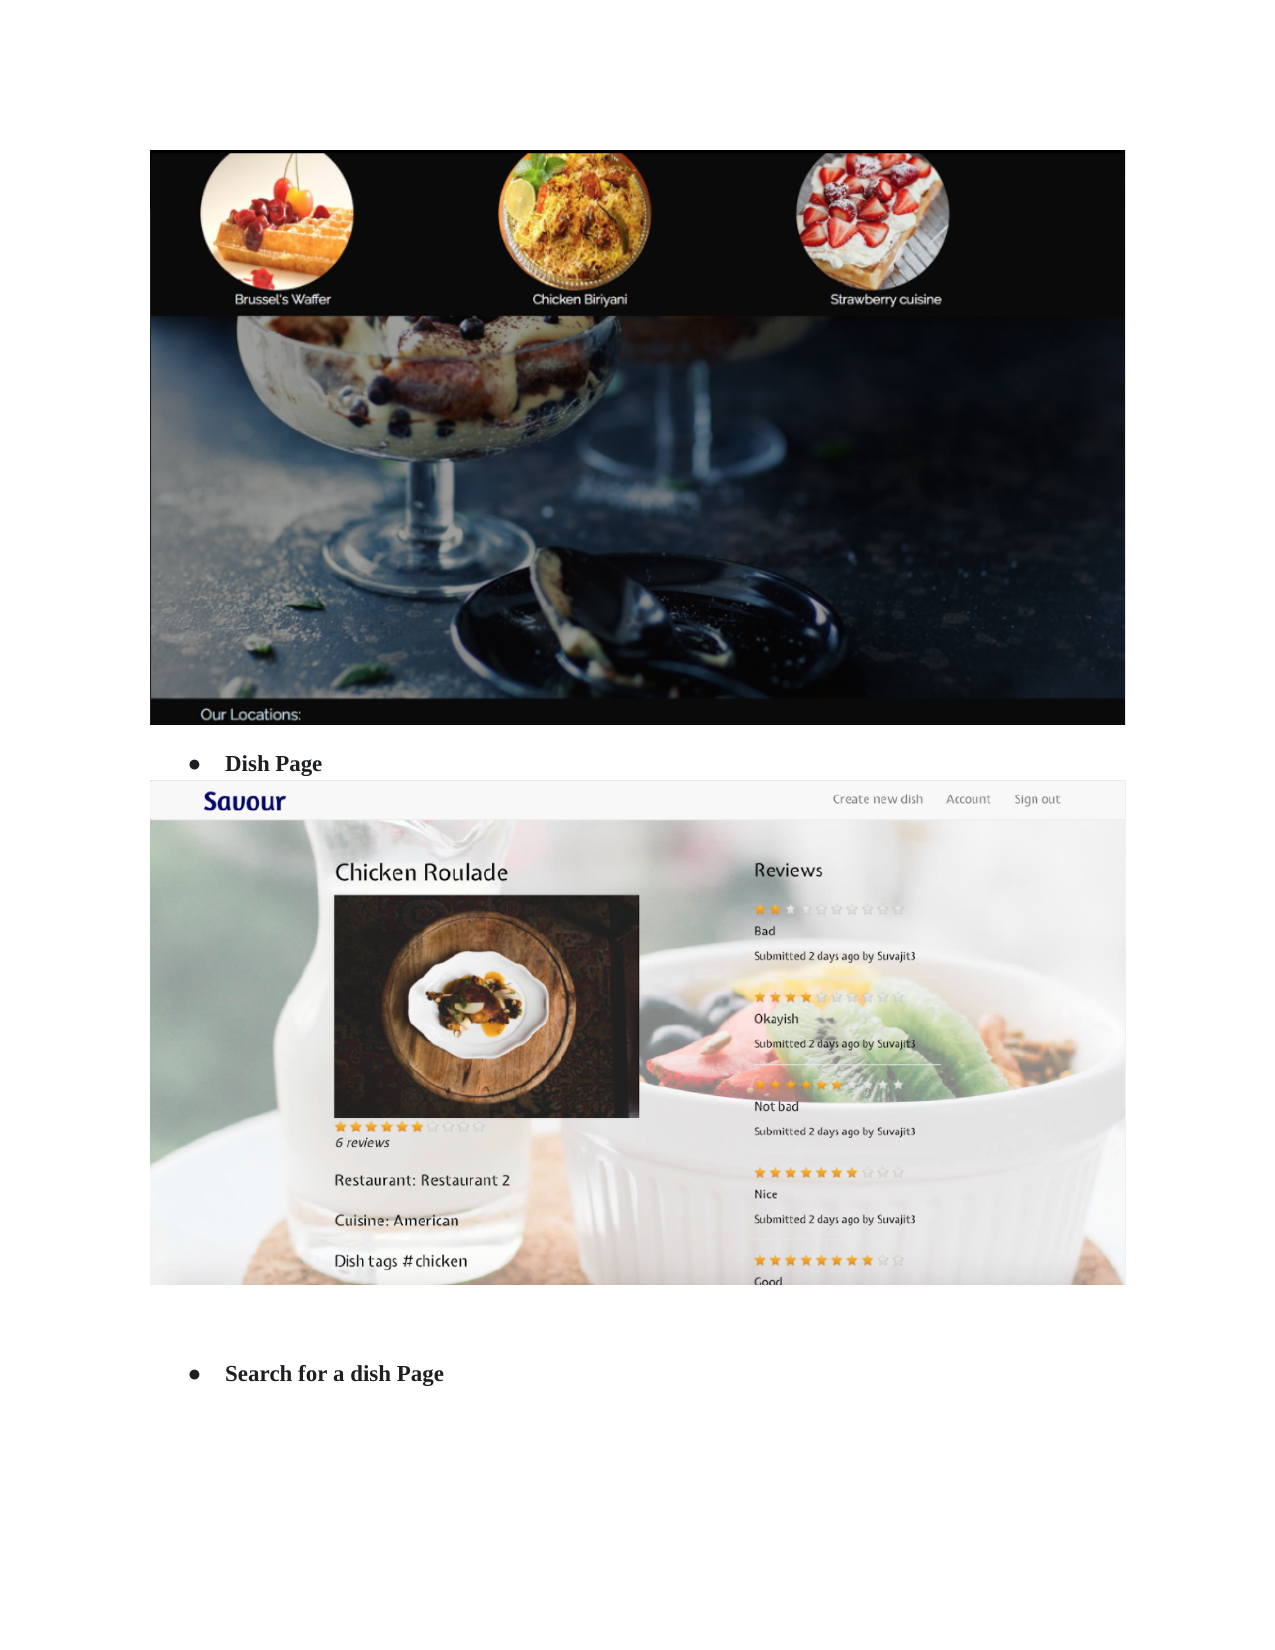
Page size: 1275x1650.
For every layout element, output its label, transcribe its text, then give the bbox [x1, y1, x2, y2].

picture [150, 780, 1125, 1285]
picture [150, 150, 1125, 725]
list Search for a dish Page [187, 1360, 1125, 1387]
list Dish Page [187, 750, 1125, 776]
